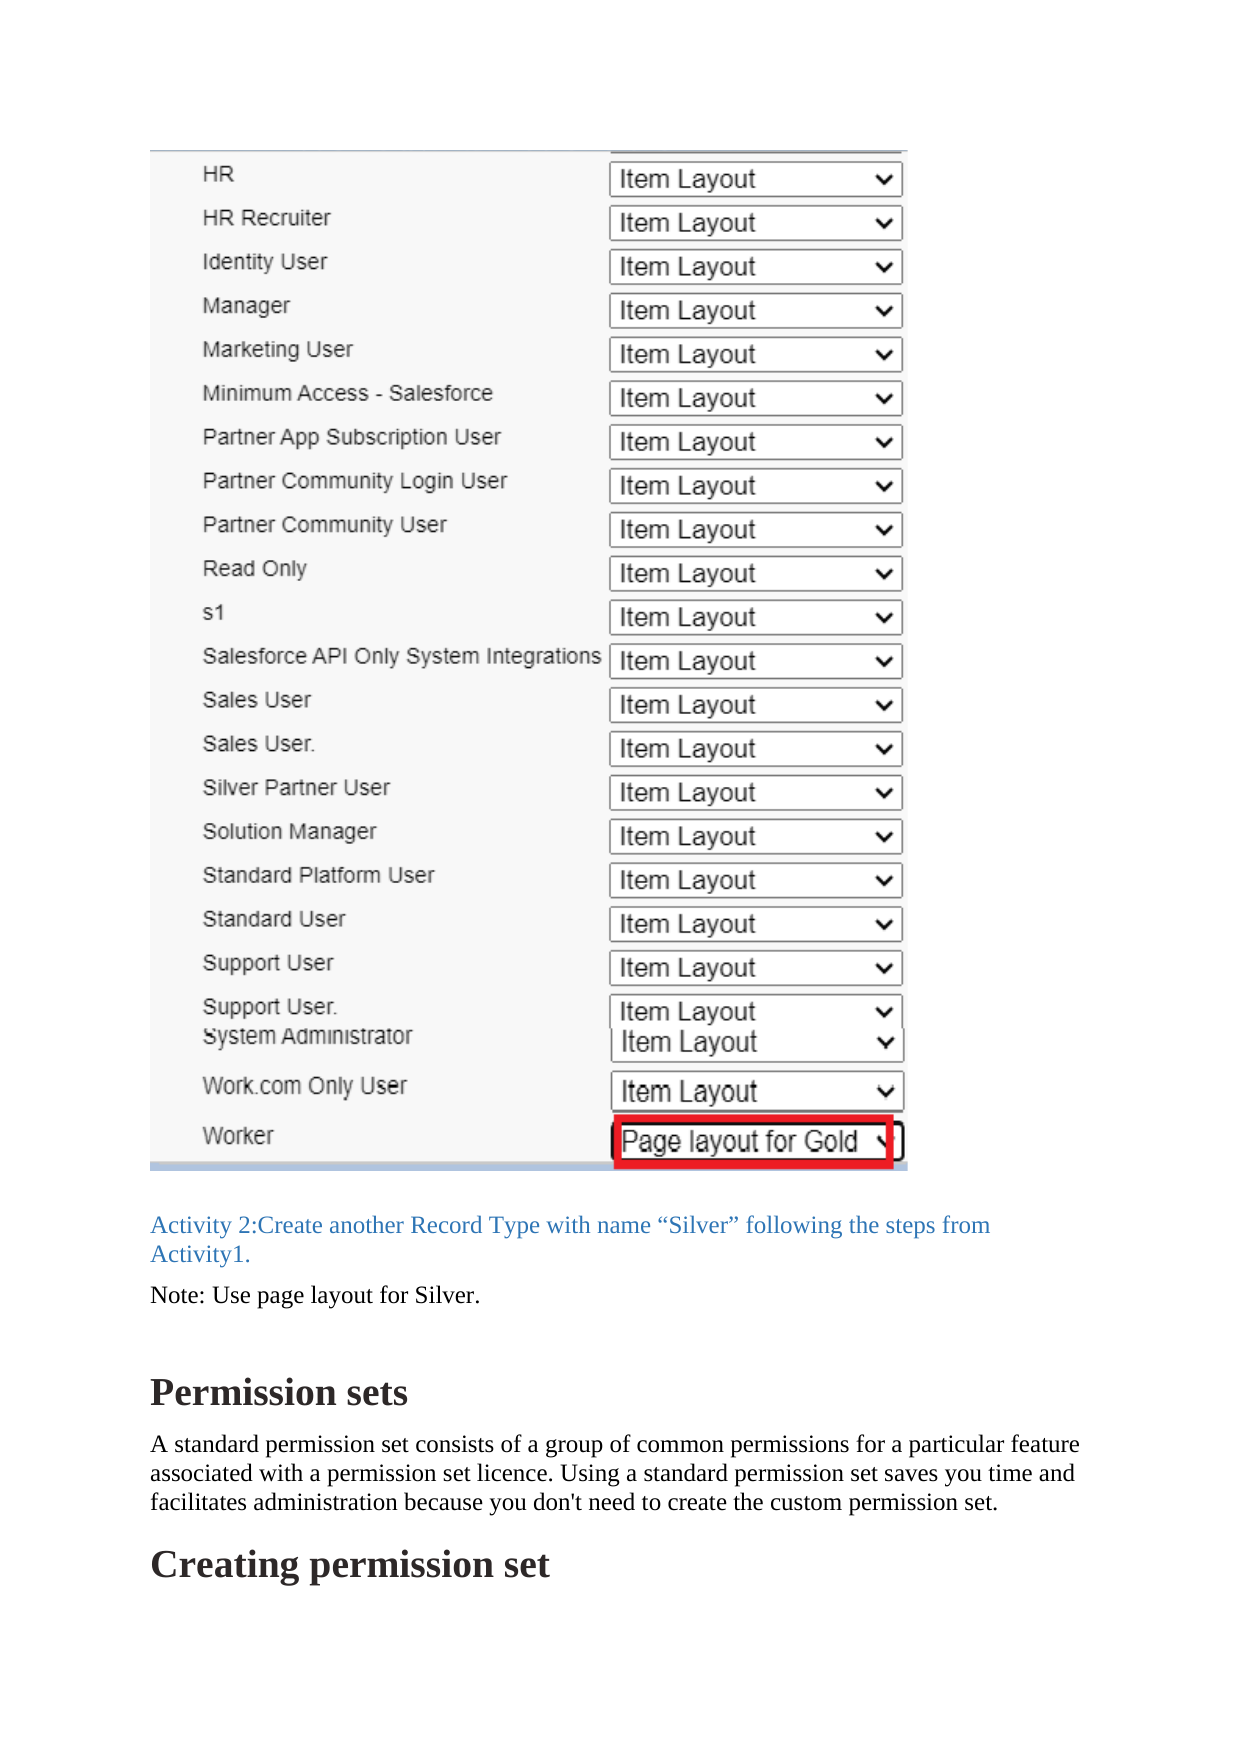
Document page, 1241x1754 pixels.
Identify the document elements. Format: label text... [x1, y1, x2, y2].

text A standard permission set consists of a group of common permissions for a particular feature associated with a permission set licence. Using a standard permission set saves you time and facilitates administration because you don't need to create the custom permission set. [150, 1429, 1090, 1516]
subtitle Activity 2:Create another Record Type with name “Silver” following the steps from Activity1. [150, 1210, 1090, 1267]
subtitle Permission sets [150, 1368, 1090, 1414]
text Note: Use page layout for Silver. [150, 1280, 1090, 1309]
picture [150, 150, 908, 1171]
text Creating permission set [150, 1541, 1090, 1586]
